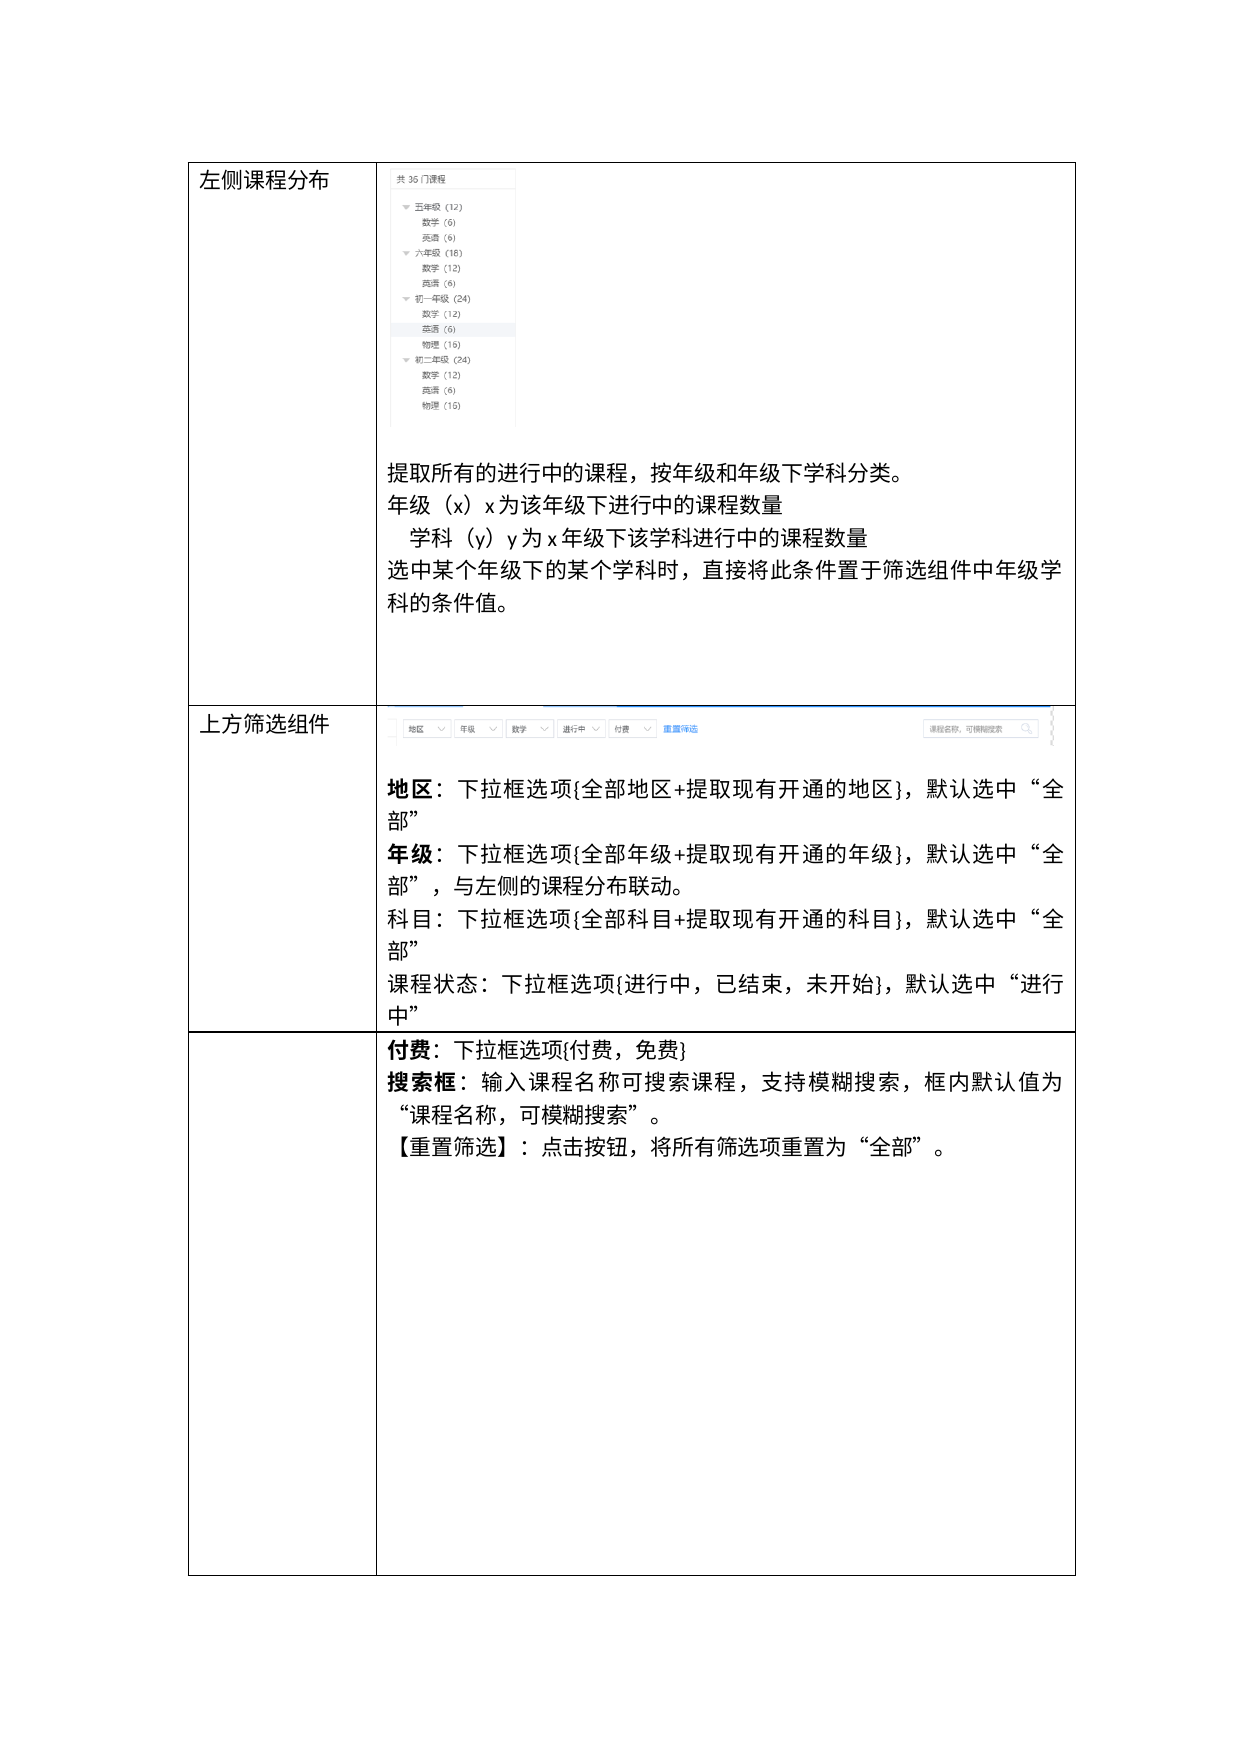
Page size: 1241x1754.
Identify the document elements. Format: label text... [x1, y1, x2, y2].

table_cell 提取所有的进行中的课程，按年级和年级下学科分类。 年级（x）x为该年级下进行中的课程数量 学科（y）y为x年级下该学科进行中的课程数量 选中某个年级下的某个学科时，直接将此条件置于筛选组件中年级学科的条件值。 [377, 163, 1075, 705]
table_cell 地区：下拉框选项{全部地区+提取现有开通的地区}，默认选中“全部” 年级：下拉框选项{全部年级+提取现有开通的年级}，默认选中“全部”，与左侧的课程分布联动。 科目：下拉框选项{全部科目+提取现有开通的科目}，默认选中“全部” 课程状态：下拉框选项{进行中，已结束，未开始}，默认选中“进行中” [377, 706, 1075, 1031]
table_cell 左侧课程分布 [189, 163, 376, 705]
table_cell 付费：下拉框选项{付费，免费} 搜索框：输入课程名称可搜索课程，支持模糊搜索，框内默认值为“课程名称，可模糊搜索”。 【重置筛选】：点击按钮，将所有筛选项重置为“全部”。 [377, 1033, 1075, 1575]
table_cell 上方筛选组件 [189, 706, 376, 1031]
picture [387, 163, 520, 427]
picture [387, 706, 1065, 746]
table_cell [189, 1033, 376, 1575]
